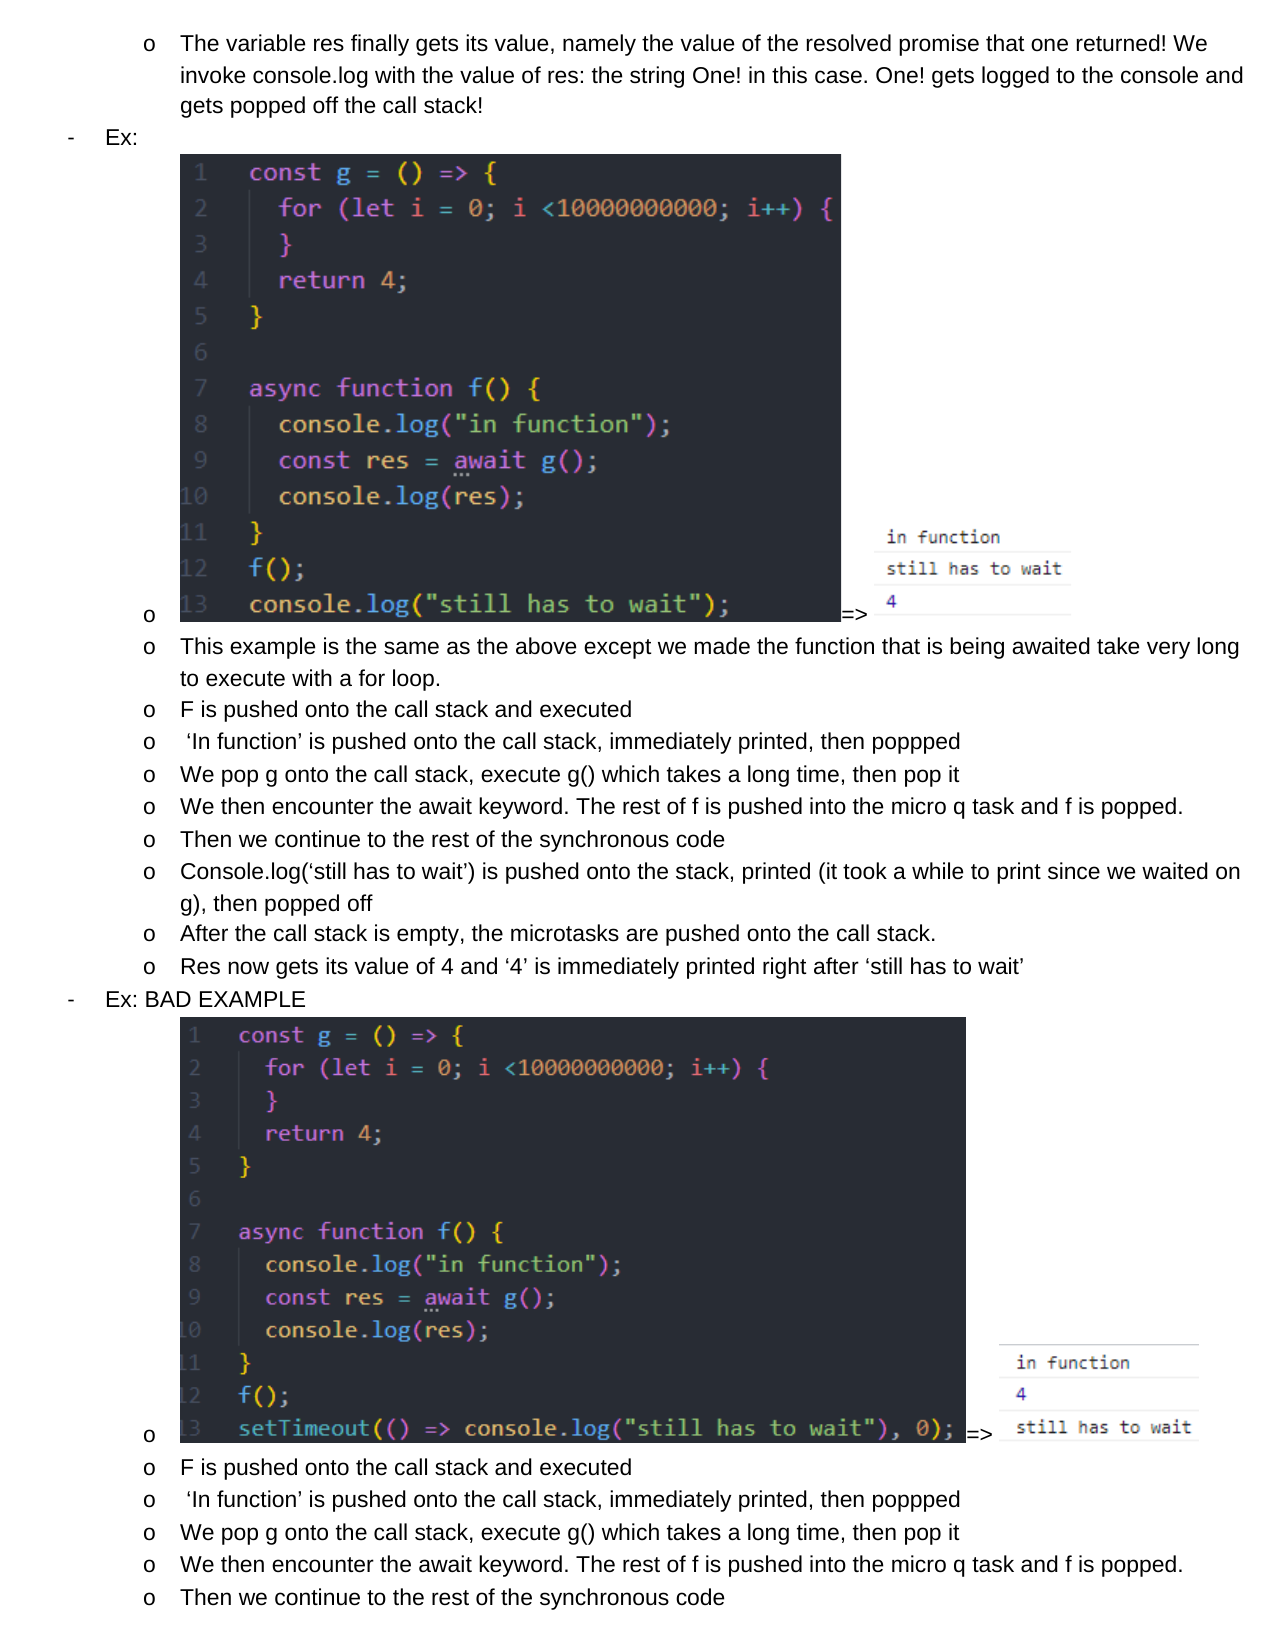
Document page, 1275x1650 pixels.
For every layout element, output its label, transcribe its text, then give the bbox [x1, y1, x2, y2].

list Then we continue to the rest of the synchronous code [142, 826, 1245, 854]
list We pop g onto the call stack, execute g() which takes a long time, then pop it [142, 1519, 1245, 1547]
list Ex: BAD EXAMPLE [67, 985, 1245, 1013]
picture [180, 154, 842, 622]
list This example is the same as the above except we made the function that is being awaited take very long to execute with a for loop. [142, 633, 1245, 692]
list Then we continue to the rest of the synchronous code [142, 1584, 1245, 1612]
picture [180, 1017, 966, 1443]
list We pop g onto the call stack, execute g() which takes a long time, then pop it [142, 761, 1245, 789]
list F is pushed onto the call stack and executed [142, 1454, 1245, 1482]
list Console.log(‘still has to wait’) is pushed onto the stack, printed (it took a while to print since we waited on g), then popped off [142, 858, 1245, 917]
list Ex: [67, 123, 1245, 151]
picture [999, 1344, 1199, 1443]
list We then encounter the await keyword. The rest of f is pushed into the micro q task and f is popped. [142, 1551, 1245, 1579]
list After the call stack is empty, the microtasks are pushed onto the call stack. [142, 920, 1245, 949]
list We then encounter the await keyword. The rest of f is pushed into the micro q task and f is popped. [142, 793, 1245, 821]
picture [874, 520, 1072, 622]
list ‘In function’ is pushed onto the call stack, immediately printed, then poppped [142, 1486, 1245, 1514]
list F is pushed onto the call stack and executed [142, 696, 1245, 724]
list The variable res finally gets its value, namely the value of the resolved promise that one returned! We invoke console.log with the value of res: the string One! in this case. One! gets logged to the console and gets popped off the call stack! [142, 30, 1245, 119]
list ‘In function’ is pushed onto the call stack, immediately printed, then poppped [142, 728, 1245, 756]
list Res now gets its value of 4 and ‘4’ is immediately printed right after ‘still has to wait’ [142, 953, 1245, 981]
